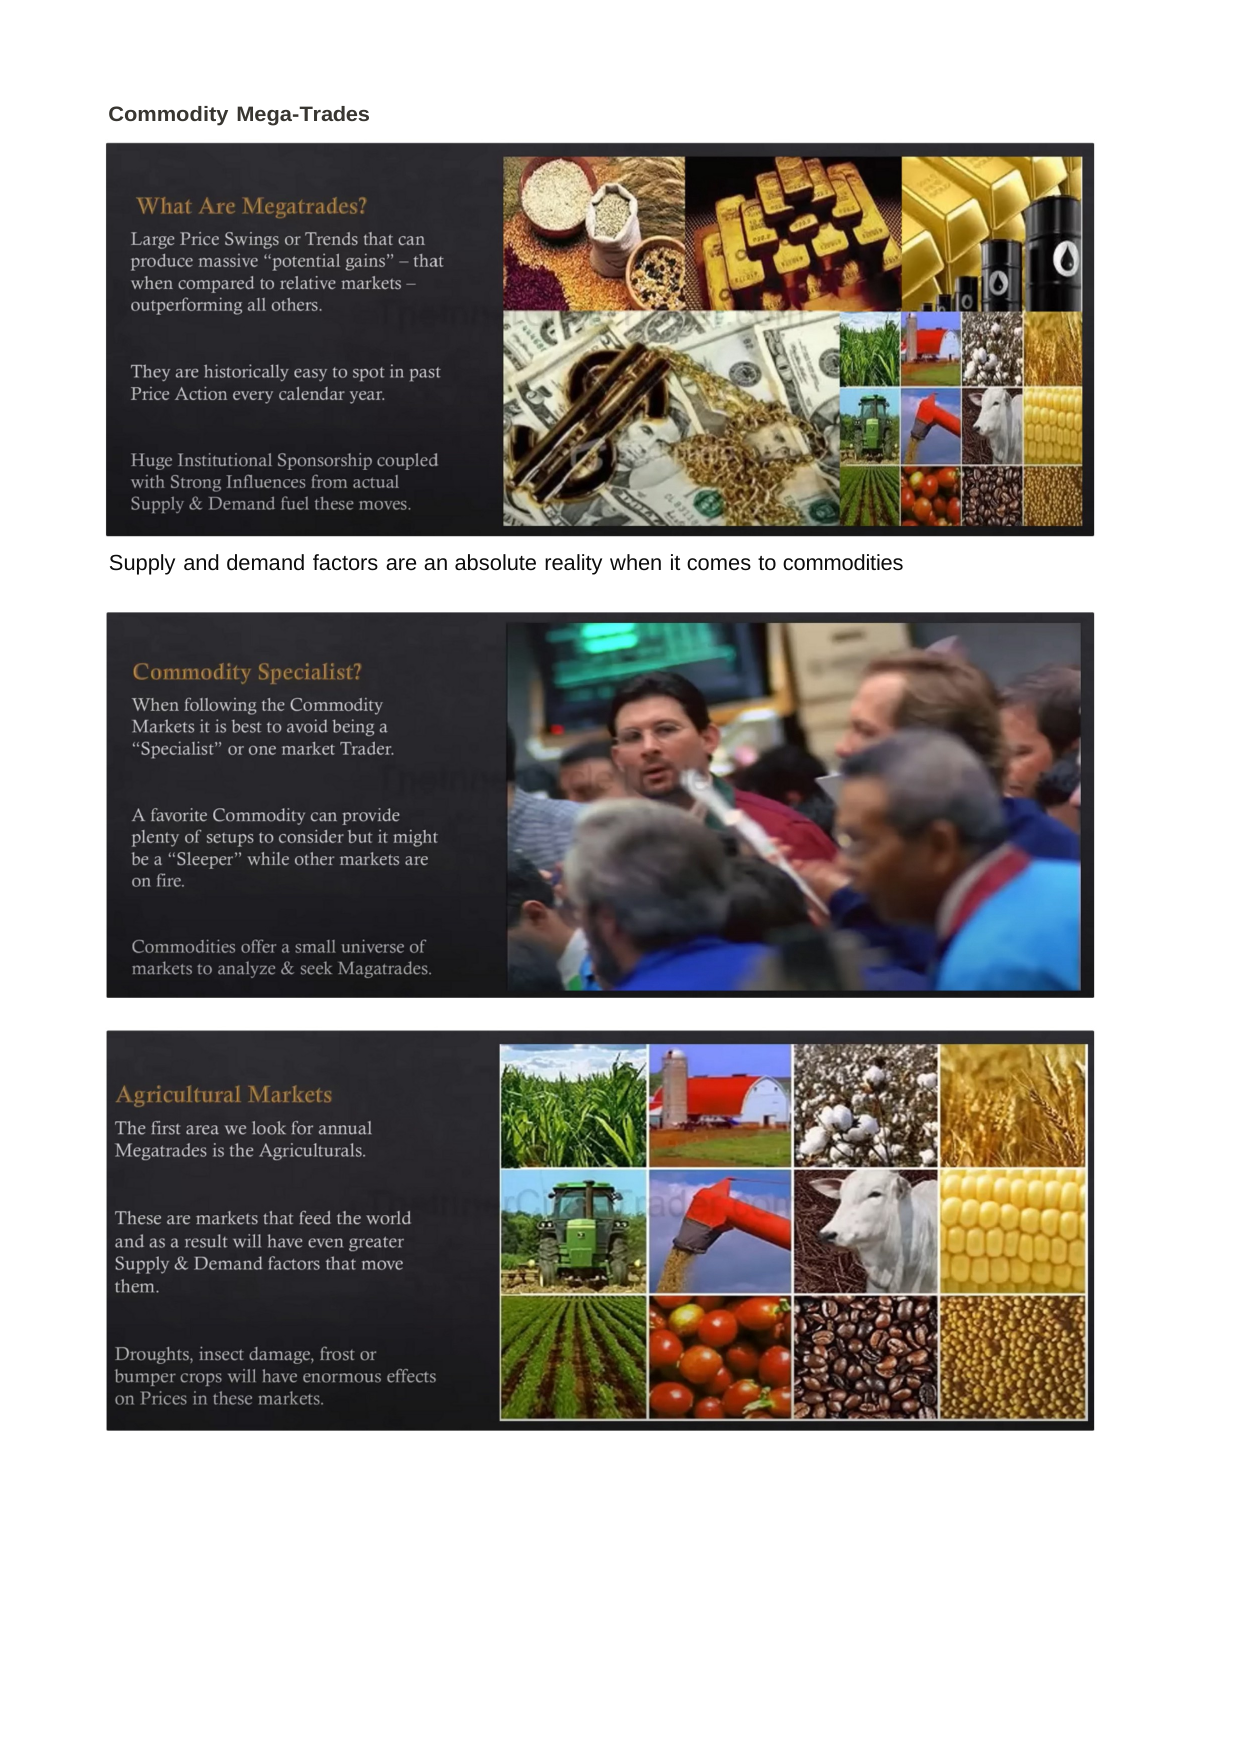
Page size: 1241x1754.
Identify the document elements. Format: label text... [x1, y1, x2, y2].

text Commodity Mega-Trades [108, 102, 1109, 126]
picture [104, 139, 1097, 538]
picture [105, 610, 1095, 998]
picture [105, 1026, 1097, 1431]
